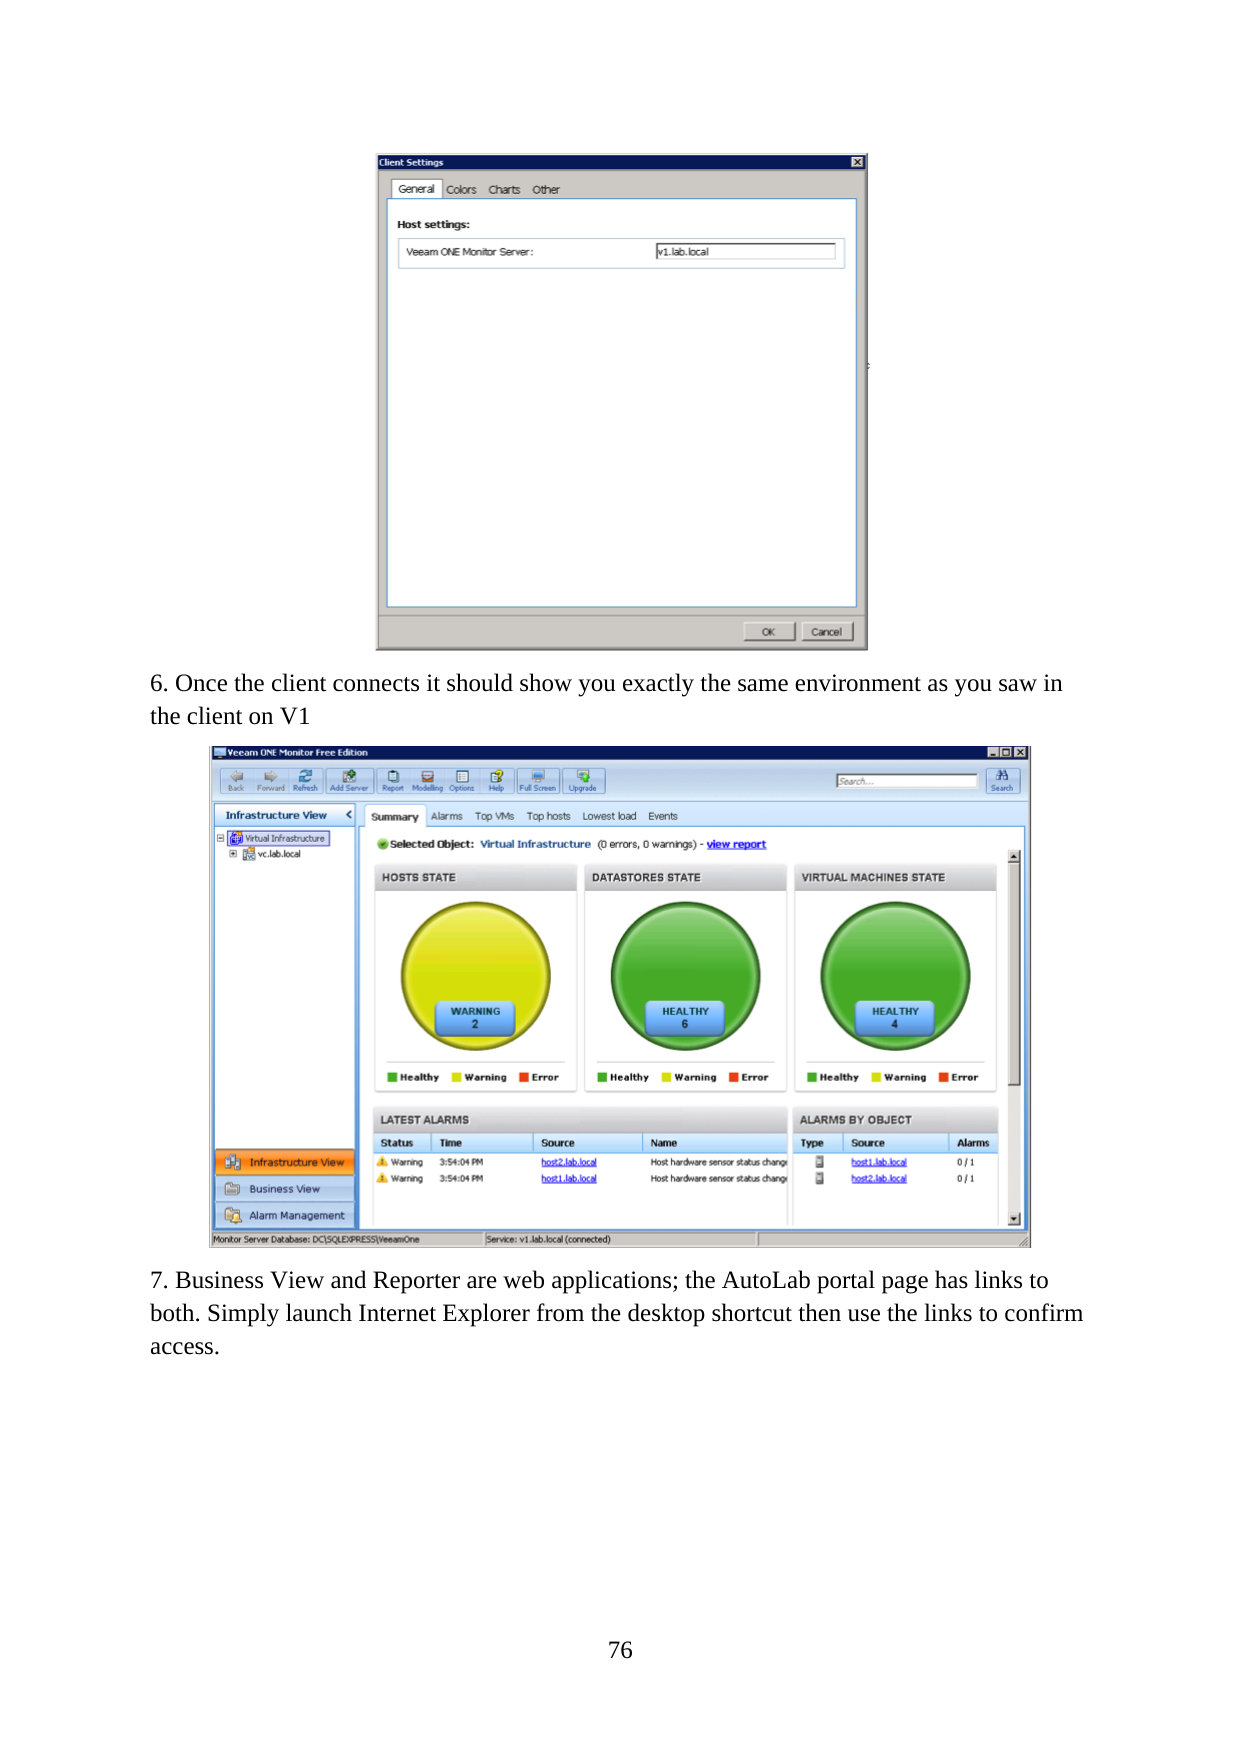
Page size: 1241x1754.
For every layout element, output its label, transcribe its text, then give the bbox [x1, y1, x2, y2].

picture [370, 150, 870, 652]
text 7. Business View and Reporter are web applications; the AutoLab portal page has links to both. Simply launch Internet Explorer from the desktop shortcut then use the links to confirm access. [150, 1265, 1090, 1359]
picture [209, 746, 1032, 1248]
text 6. Once the client connects it should show you exactly the same environment as you saw in the client on V1 [150, 668, 1090, 730]
